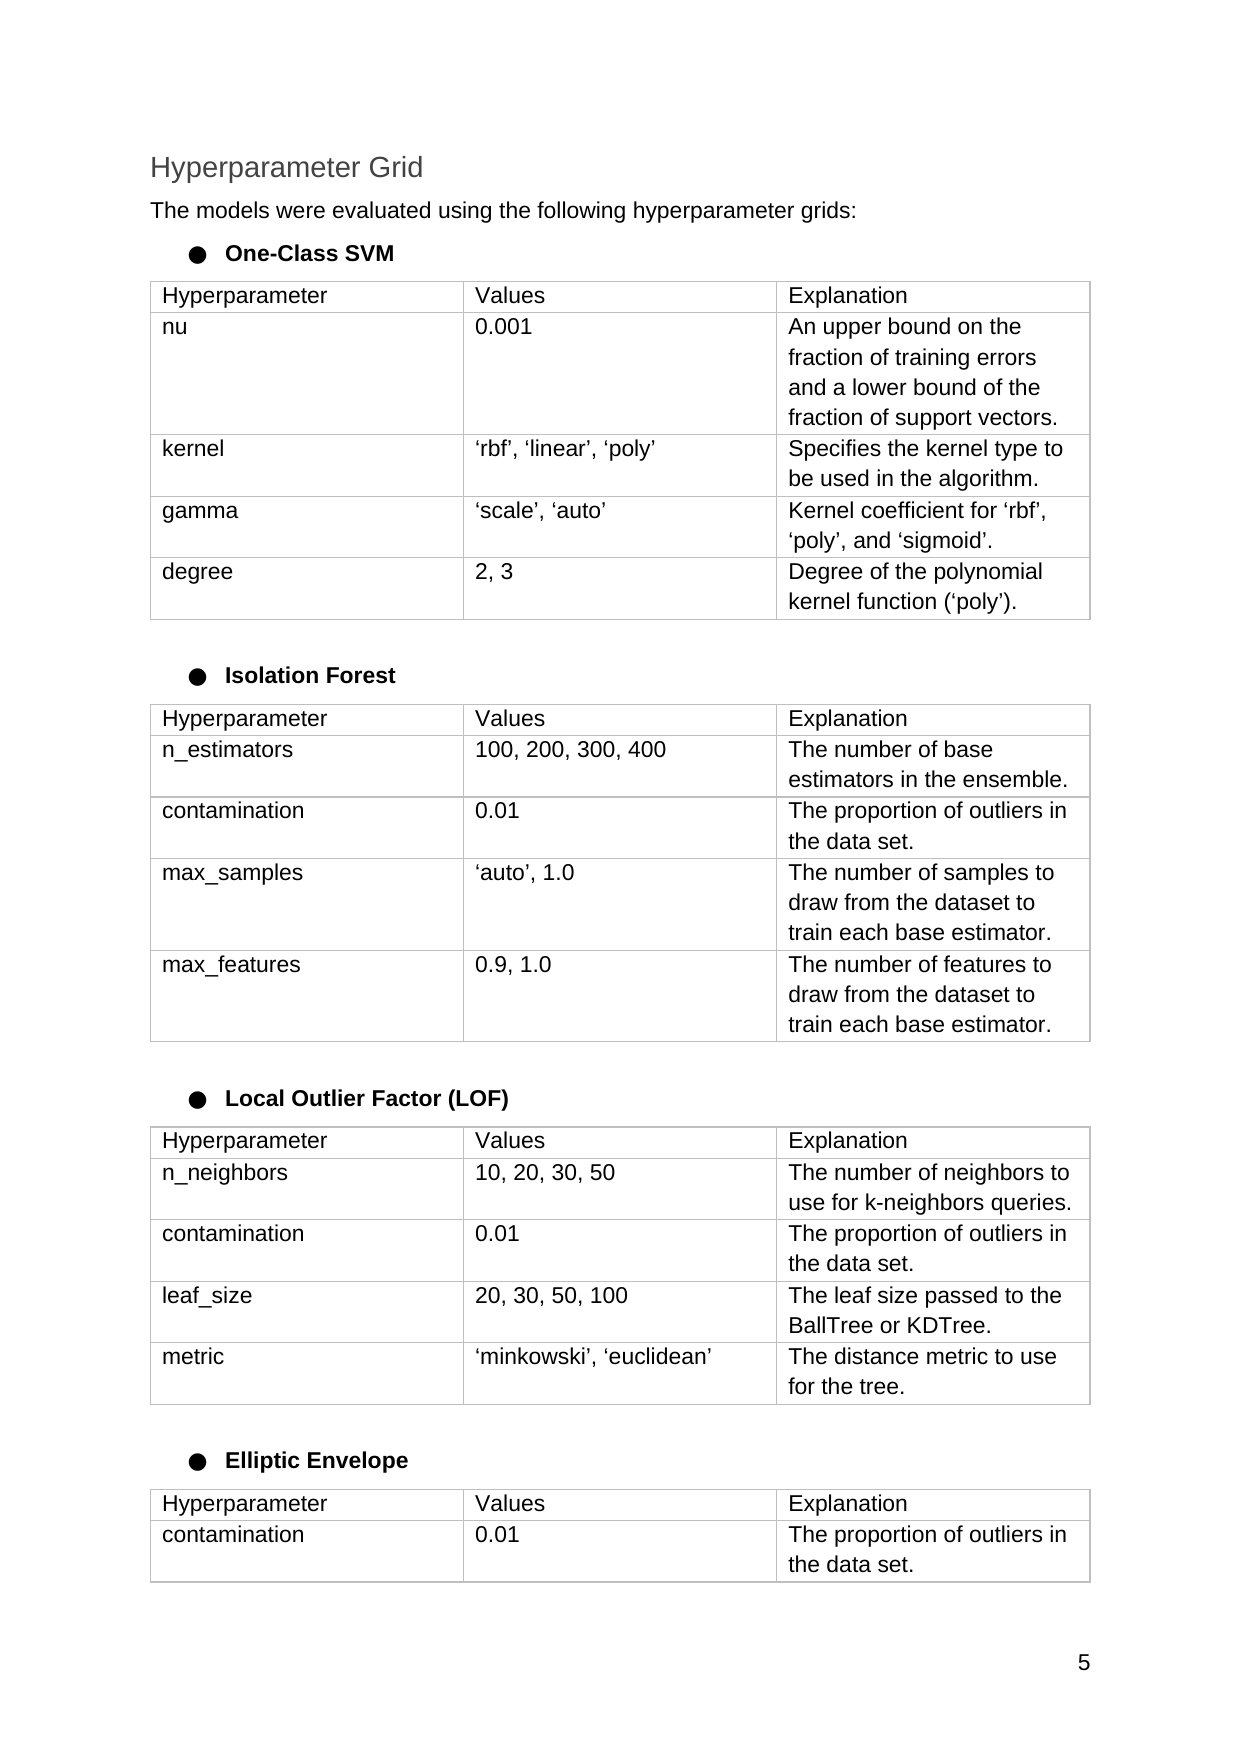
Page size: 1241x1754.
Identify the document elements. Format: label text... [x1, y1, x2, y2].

table_cell 0.01 [464, 1220, 776, 1281]
list One-Class SVM [187, 227, 1090, 274]
table_cell 0.01 [464, 798, 776, 858]
table_header Hyperparameter [151, 282, 463, 312]
table_cell The leaf size passed to the BallTree or KDTree. [777, 1282, 1089, 1342]
table_cell gamma [151, 497, 463, 557]
table_cell 0.01 [464, 1521, 776, 1581]
table_header Values [464, 1128, 776, 1158]
table_cell ‘minkowski’, ‘euclidean’ [464, 1343, 776, 1403]
table_cell Degree of the polynomial kernel function (‘poly’). [777, 558, 1089, 618]
table_cell The number of samples to draw from the dataset to train each base estimator. [777, 859, 1089, 949]
list Local Outlier Factor (LOF) [187, 1072, 1090, 1119]
table_header Explanation [777, 282, 1089, 312]
table_cell max_samples [151, 859, 463, 949]
table_cell The distance metric to use for the tree. [777, 1343, 1089, 1403]
table_cell leaf_size [151, 1282, 463, 1342]
table_header Hyperparameter [151, 1490, 463, 1520]
table_cell contamination [151, 1521, 463, 1581]
table_header Explanation [777, 705, 1089, 735]
table_cell n_estimators [151, 736, 463, 796]
table_cell max_features [151, 951, 463, 1041]
table_cell kernel [151, 435, 463, 496]
table_cell Kernel coefficient for ‘rbf’, ‘poly’, and ‘sigmoid’. [777, 497, 1089, 557]
table_cell 0.001 [464, 313, 776, 434]
table_cell ‘auto’, 1.0 [464, 859, 776, 949]
table_cell 100, 200, 300, 400 [464, 736, 776, 796]
table_header Explanation [777, 1490, 1089, 1520]
table_cell The number of base estimators in the ensemble. [777, 736, 1089, 796]
text The models were evaluated using the following hyperparameter grids: [150, 197, 1090, 223]
table_cell 2, 3 [464, 558, 776, 618]
table_cell An upper bound on the fraction of training errors and a lower bound of the fraction of support vectors. [777, 313, 1089, 434]
table_cell nu [151, 313, 463, 434]
table_cell The number of features to draw from the dataset to train each base estimator. [777, 951, 1089, 1041]
table_header Explanation [777, 1128, 1089, 1158]
table_cell The proportion of outliers in the data set. [777, 798, 1089, 858]
table_cell 10, 20, 30, 50 [464, 1159, 776, 1219]
table_cell metric [151, 1343, 463, 1403]
table_cell degree [151, 558, 463, 618]
table_header Values [464, 705, 776, 735]
table_header Hyperparameter [151, 705, 463, 735]
table_cell 0.9, 1.0 [464, 951, 776, 1041]
table_cell The proportion of outliers in the data set. [777, 1220, 1089, 1281]
table_header Values [464, 282, 776, 312]
table_cell The proportion of outliers in the data set. [777, 1521, 1089, 1581]
table_cell The number of neighbors to use for k-neighbors queries. [777, 1159, 1089, 1219]
table_header Values [464, 1490, 776, 1520]
subtitle Hyperparameter Grid [150, 150, 1090, 183]
table_header Hyperparameter [151, 1128, 463, 1158]
table_cell contamination [151, 798, 463, 858]
table_cell Specifies the kernel type to be used in the algorithm. [777, 435, 1089, 496]
table_cell ‘scale’, ‘auto’ [464, 497, 776, 557]
table_cell contamination [151, 1220, 463, 1281]
table_cell n_neighbors [151, 1159, 463, 1219]
table_cell 20, 30, 50, 100 [464, 1282, 776, 1342]
list Elliptic Envelope [187, 1435, 1090, 1482]
table_cell ‘rbf’, ‘linear’, ‘poly’ [464, 435, 776, 496]
list Isolation Forest [187, 650, 1090, 697]
